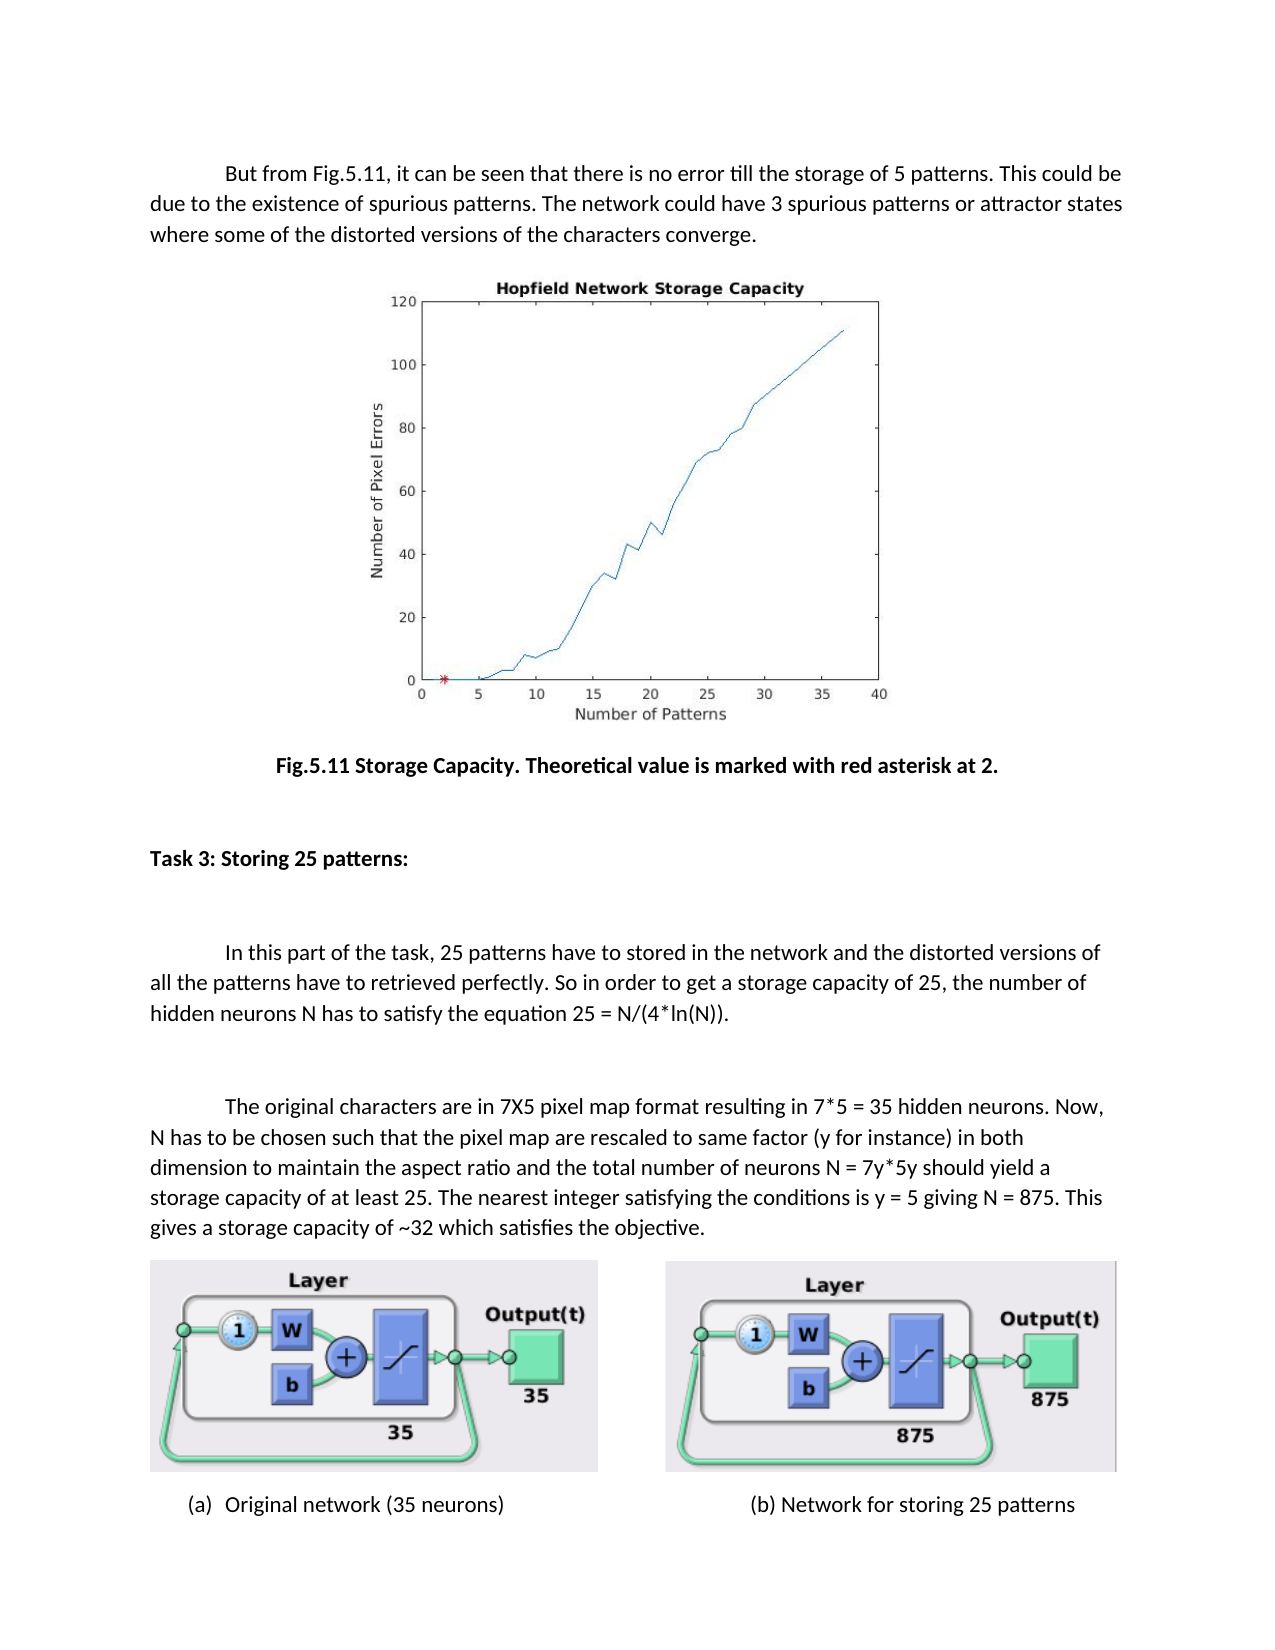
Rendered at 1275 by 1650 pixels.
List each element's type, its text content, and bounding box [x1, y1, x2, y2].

list Original network (35 neurons) (b) Network for storing 25 patterns [187, 1490, 1125, 1518]
text Fig.5.11 Storage Capacity. Theoretical value is marked with red asterisk at 2. [150, 751, 1125, 779]
picture [345, 266, 935, 732]
text Task 3: Storing 25 patterns: [150, 844, 1125, 872]
text But from Fig.5.11, it can be seen that there is no error till the storage of 5 patterns. This could be due to the existence of spurious patterns. The network could have 3 spurious patterns or attractor states where some of the distorted versions of the characters converge. [150, 159, 1125, 248]
picture [665, 1261, 1117, 1472]
text In this part of the task, 25 patterns have to stored in the network and the distorted versions of all the patterns have to retrieved perfectly. So in order to get a storage capacity of 25, the number of hidden neurons N has to satisfy the equation 25 = N/(4*ln(N)). [150, 938, 1125, 1027]
picture [150, 1260, 598, 1472]
text The original characters are in 7X5 pixel map format resulting in 7*5 = 35 hidden neurons. Now, N has to be chosen such that the pixel map are rescaled to same factor (y for instance) in both dimension to maintain the aspect ratio and the total number of neurons N = 7y*5y should yield a storage capacity of at least 25. The nearest integer satisfying the conditions is y = 5 giving N = 875. This gives a storage capacity of ~32 which satisfies the objective. [150, 1092, 1125, 1241]
